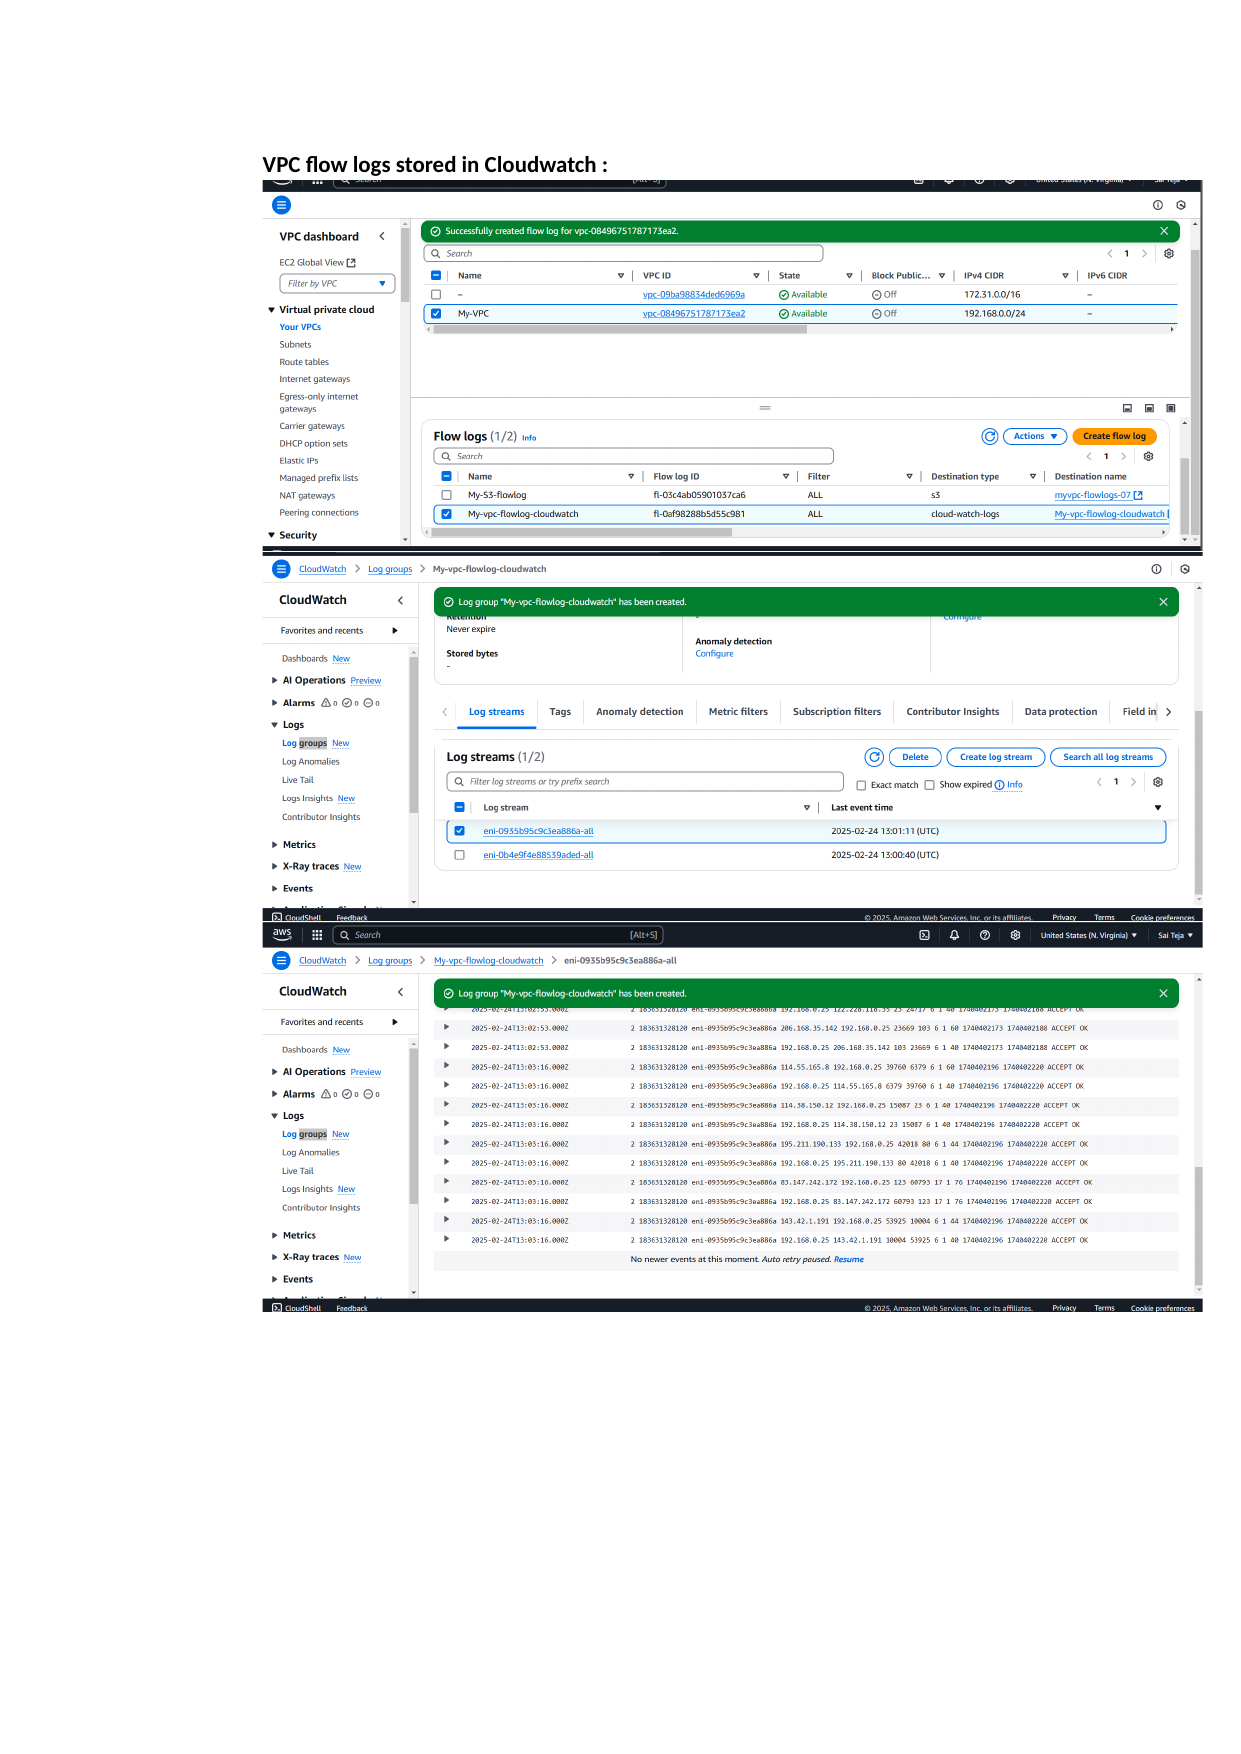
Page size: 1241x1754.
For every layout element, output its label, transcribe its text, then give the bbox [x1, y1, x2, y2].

picture [262, 180, 1203, 551]
picture [262, 552, 1203, 921]
picture [262, 922, 1203, 1312]
list VPC flow logs stored in Cloudwatch : [262, 150, 1090, 178]
